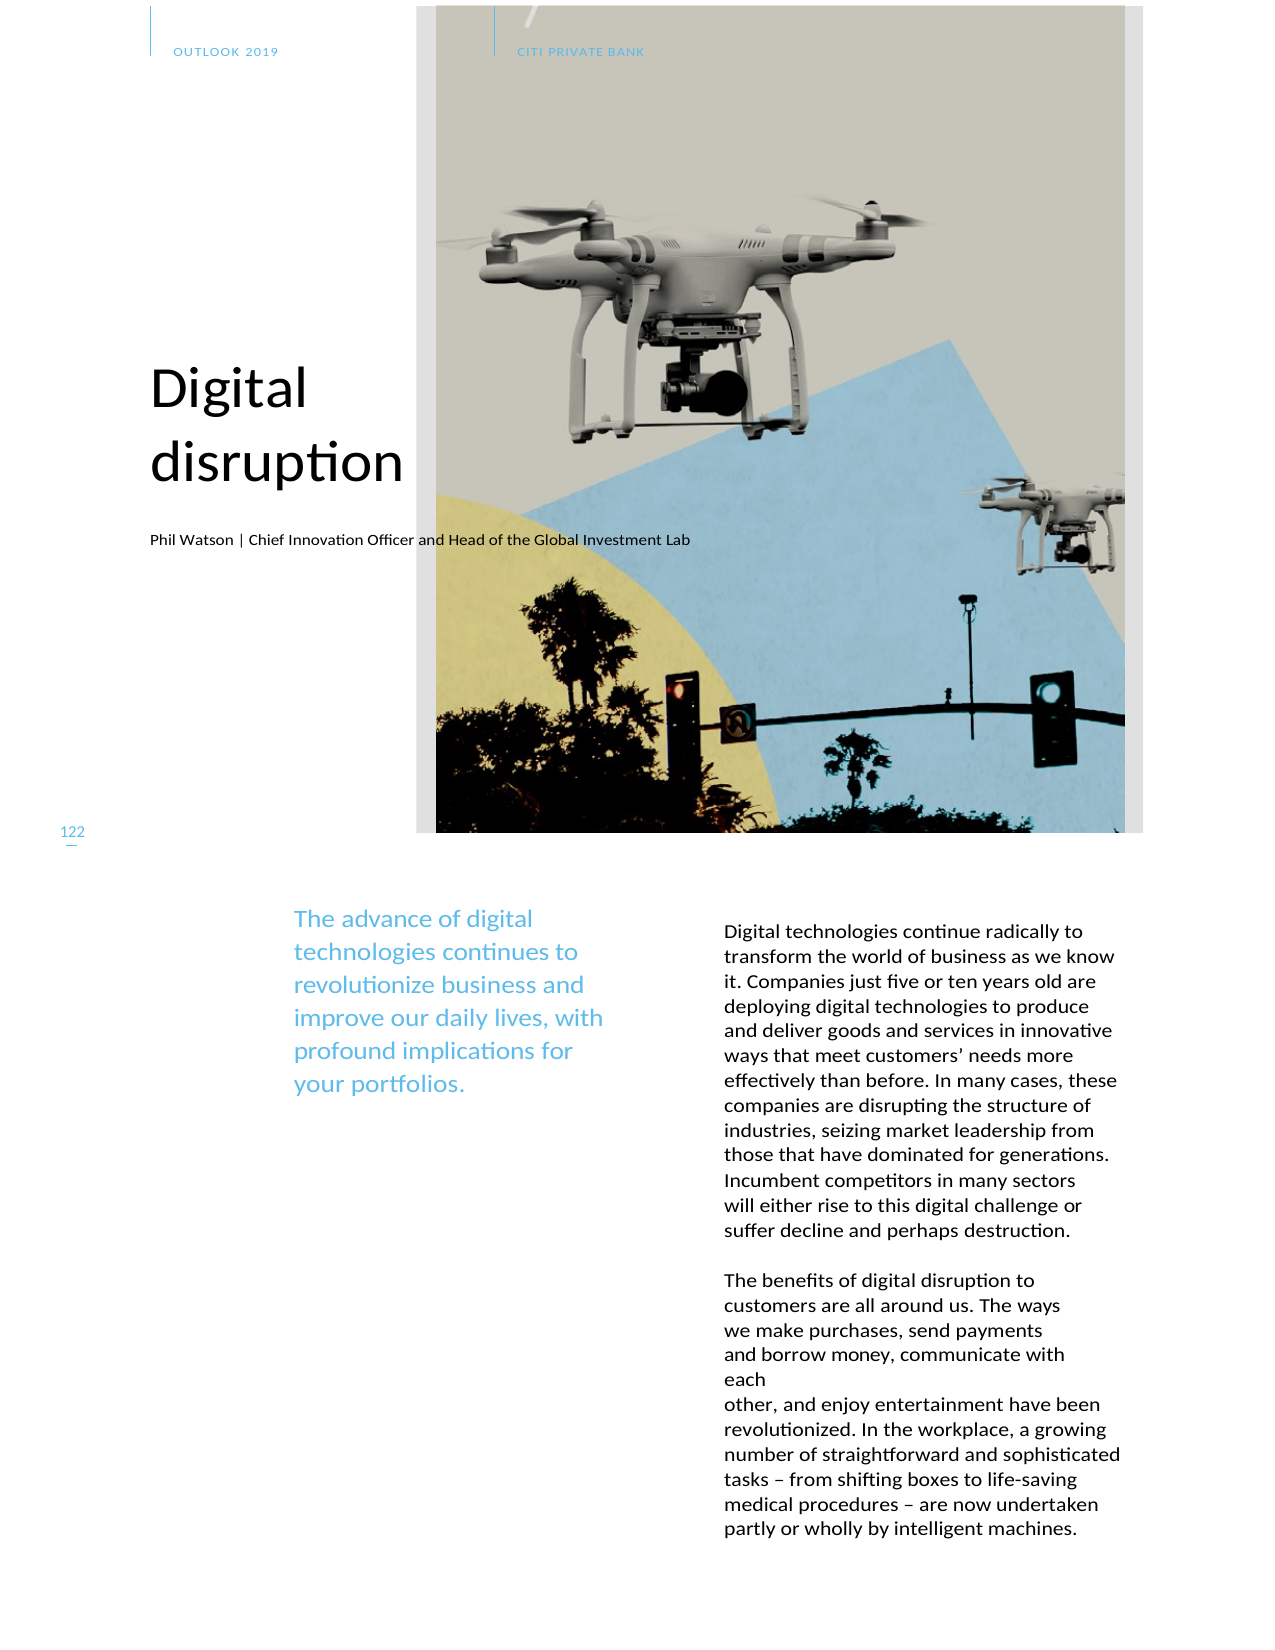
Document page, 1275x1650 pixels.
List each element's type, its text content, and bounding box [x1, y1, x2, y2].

text other, and enjoy entertainment have been revolutionized. In the workplace, a growing number of straightforward and sophisticated tasks – from shifting boxes to life-saving medical procedures – are now undertaken partly or wholly by intelligent machines. [724, 1393, 1145, 1541]
picture [436, 5, 1125, 44]
text The benefits of digital disruption to customers are all around us. The ways we make purchases, send payments and borrow money, communicate with each [724, 1268, 1079, 1392]
picture [436, 59, 1125, 530]
text The advance of digital technologies continues to revolutionize business and improve our daily lives, with profound implications for your portfolios. [293, 904, 604, 1099]
text 122 [59, 821, 1275, 842]
text Digital technologies continue radically to transform the world of business as we know it. Companies just five or ten years old are deploying digital technologies to produce and deliver goods and services in innovative ways that meet customers’ needs more effectively than before. In many cases, these companies are disrupting the structure of industries, seizing market leadership from those that have dominated for generations. [724, 919, 1121, 1167]
text OUTLOOK 2019 CITI PRIVATE BANK [173, 44, 1275, 59]
text Incumbent competitors in many sectors will either rise to this digital challenge or suffer decline and perhaps destruction. [724, 1168, 1104, 1242]
subtitle Digital disruption [150, 350, 523, 496]
picture [436, 549, 1125, 821]
text Phil Watson | Chief Innovation Officer and Head of the Global Investment Lab [150, 530, 1275, 549]
